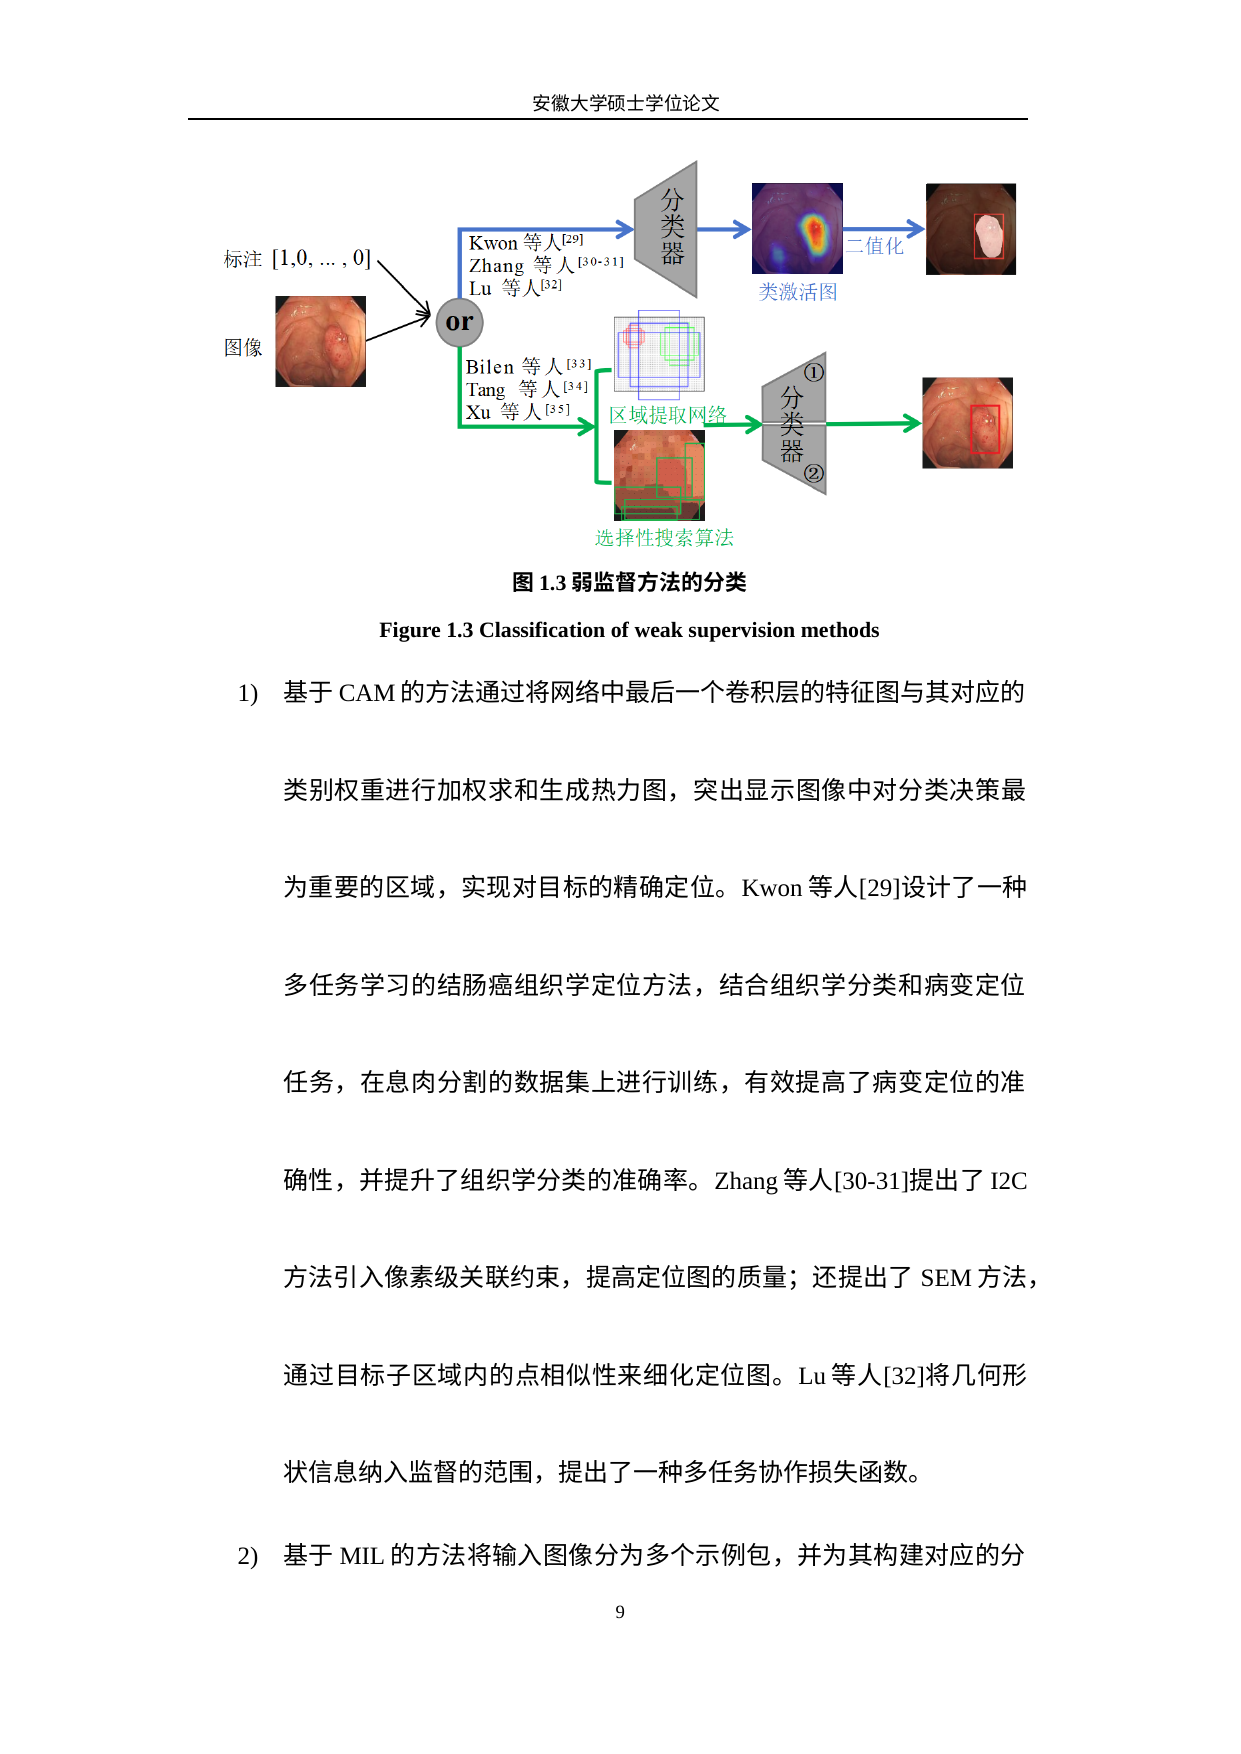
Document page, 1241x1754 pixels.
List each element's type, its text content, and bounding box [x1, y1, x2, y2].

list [237, 1521, 1028, 1586]
list 基于CAM的方法通过将网络中最后一个卷积层的特征图与其对应的类别权重进行加权求和生成热力图，突出显示图像中对分类决策最为重要的区域，实现对目标的精确定位。Kwon等人[29]设计了一种多任务学习的结肠癌组织学定位方法，结合组织学分类和病变定位任务，在息肉分割的数据集上进行训练，有效提高了病变定位的准确性，并提升了组织学分类的准确率。Zhang等人[30-31]提出了I2C方法引入像素级关联约束，提高定位图的质量；还提出了SEM方法，通过目标子区域内的点相似性来细化定位图。Lu等人[32]将几何形状信息纳入监督的范围，提出了一种多任务协作损失函数。 [237, 658, 1028, 1503]
text 图1.3 弱监督方法的分类 [187, 565, 1028, 597]
text Figure 1.3 Classification of weak supervision methods [187, 613, 1028, 646]
picture [224, 160, 1017, 548]
